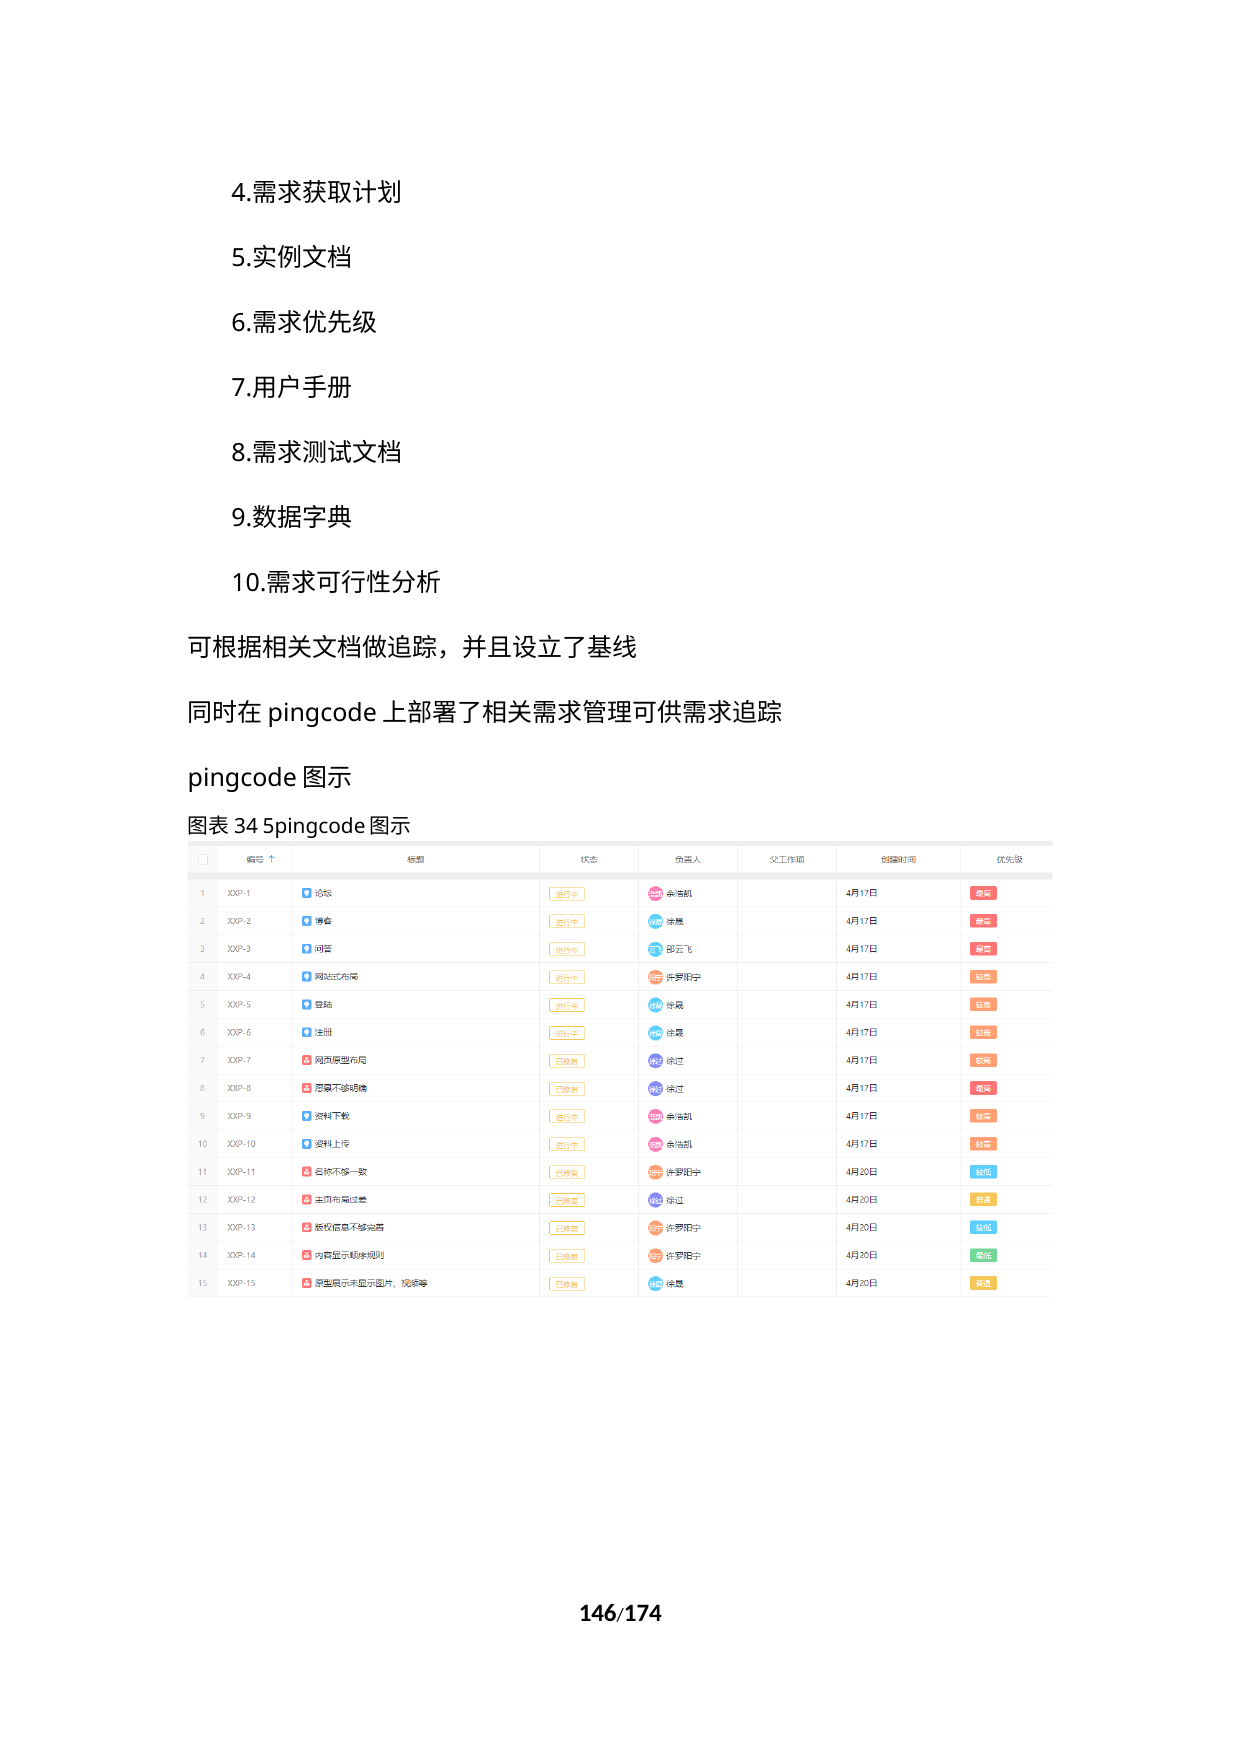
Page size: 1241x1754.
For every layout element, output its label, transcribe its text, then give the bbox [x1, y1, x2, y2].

text 7.用户手册 [187, 353, 1053, 418]
text 10.需求可行性分析 [187, 548, 1053, 613]
text 同时在pingcode上部署了相关需求管理可供需求追踪 [187, 678, 1053, 743]
text 5.实例文档 [187, 223, 1053, 288]
text 8.需求测试文档 [187, 418, 1053, 483]
text 6.需求优先级 [187, 288, 1053, 353]
text 图表 34 5pingcode图示 [187, 808, 1053, 841]
text 可根据相关文档做追踪，并且设立了基线 [187, 613, 1053, 678]
text 4.需求获取计划 [187, 158, 1053, 223]
text 9.数据字典 [187, 483, 1053, 548]
text pingcode图示 [187, 743, 1053, 808]
